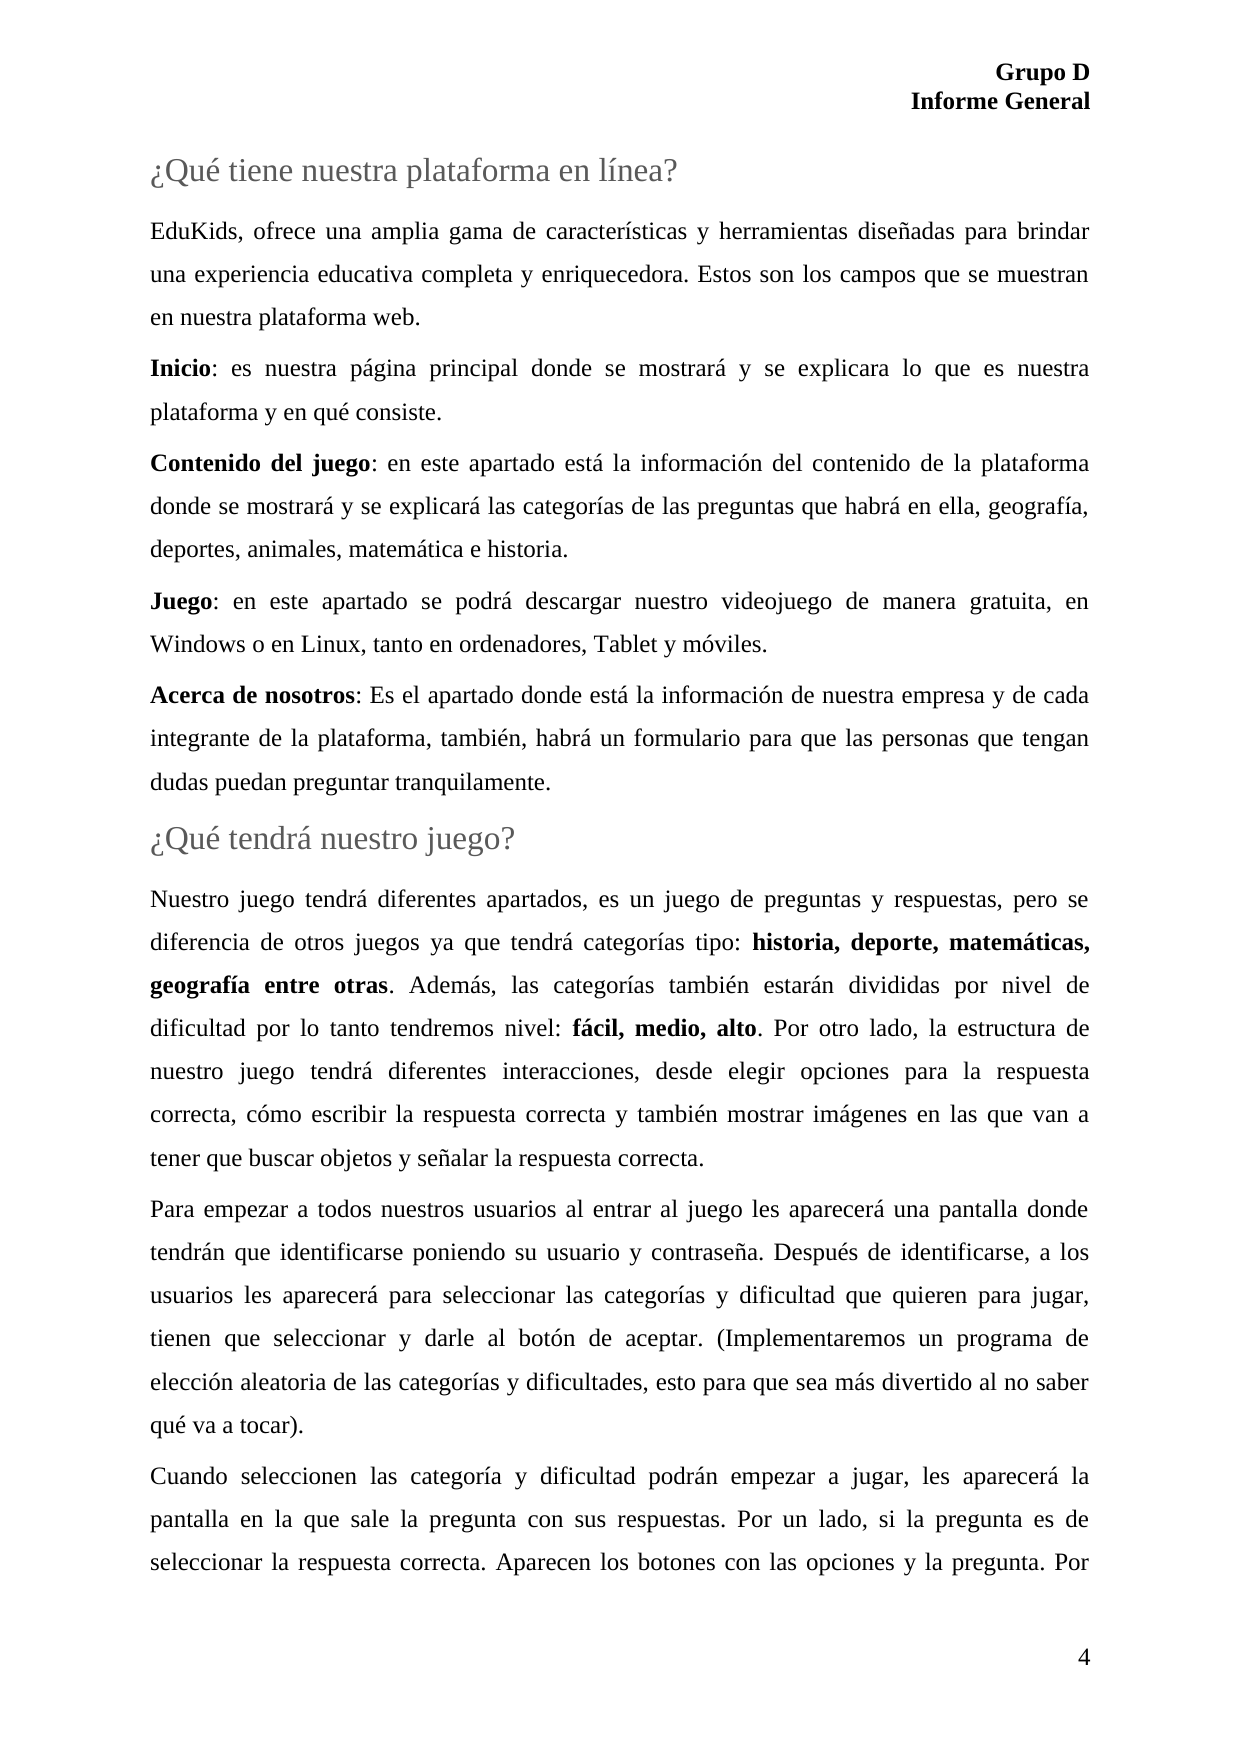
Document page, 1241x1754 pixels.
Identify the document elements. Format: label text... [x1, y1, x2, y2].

text Contenido del juego: en este apartado está la información del contenido de la plataforma donde se mostrará y se explicará las categorías de las preguntas que habrá en ella, geografía, deportes, animales, matemática e historia. [150, 448, 1090, 563]
subtitle ¿Qué tendrá nuestro juego? [150, 818, 1090, 856]
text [150, 1461, 1090, 1576]
text Acerca de nosotros: Es el apartado donde está la información de nuestra empresa y de cada integrante de la plataforma, también, habrá un formulario para que las personas que tengan dudas puedan preguntar tranquilamente. [150, 680, 1090, 795]
text Juego: en este apartado se podrá descargar nuestro videojuego de manera gratuita, en Windows o en Linux, tanto en ordenadores, Tablet y móviles. [150, 586, 1090, 658]
text EduKids, ofrece una amplia gama de características y herramientas diseñadas para brindar una experiencia educativa completa y enriquecedora. Estos son los campos que se muestran en nuestra plataforma web. [150, 216, 1090, 331]
text Para empezar a todos nuestros usuarios al entrar al juego les aparecerá una pantalla donde tendrán que identificarse poniendo su usuario y contraseña. Después de identificarse, a los usuarios les aparecerá para seleccionar las categorías y dificultad que quieren para jugar, tienen que seleccionar y darle al botón de aceptar. (Implementaremos un programa de elección aleatoria de las categorías y dificultades, esto para que sea más divertido al no saber qué va a tocar). [150, 1194, 1090, 1438]
subtitle ¿Qué tiene nuestra plataforma en línea? [150, 150, 1090, 188]
text Inicio: es nuestra página principal donde se mostrará y se explicara lo que es nuestra plataforma y en qué consiste. [150, 353, 1090, 425]
text Nuestro juego tendrá diferentes apartados, es un juego de preguntas y respuestas, pero se diferencia de otros juegos ya que tendrá categorías tipo: historia, deporte, matemáticas, geografía entre otras. Además, las categorías también estarán divididas por nivel de dificultad por lo tanto tendremos nivel: fácil, medio, alto. Por otro lado, la estructura de nuestro juego tendrá diferentes interacciones, desde elegir opciones para la respuesta correcta, cómo escribir la respuesta correcta y también mostrar imágenes en las que van a tener que buscar objetos y señalar la respuesta correcta. [150, 884, 1090, 1171]
